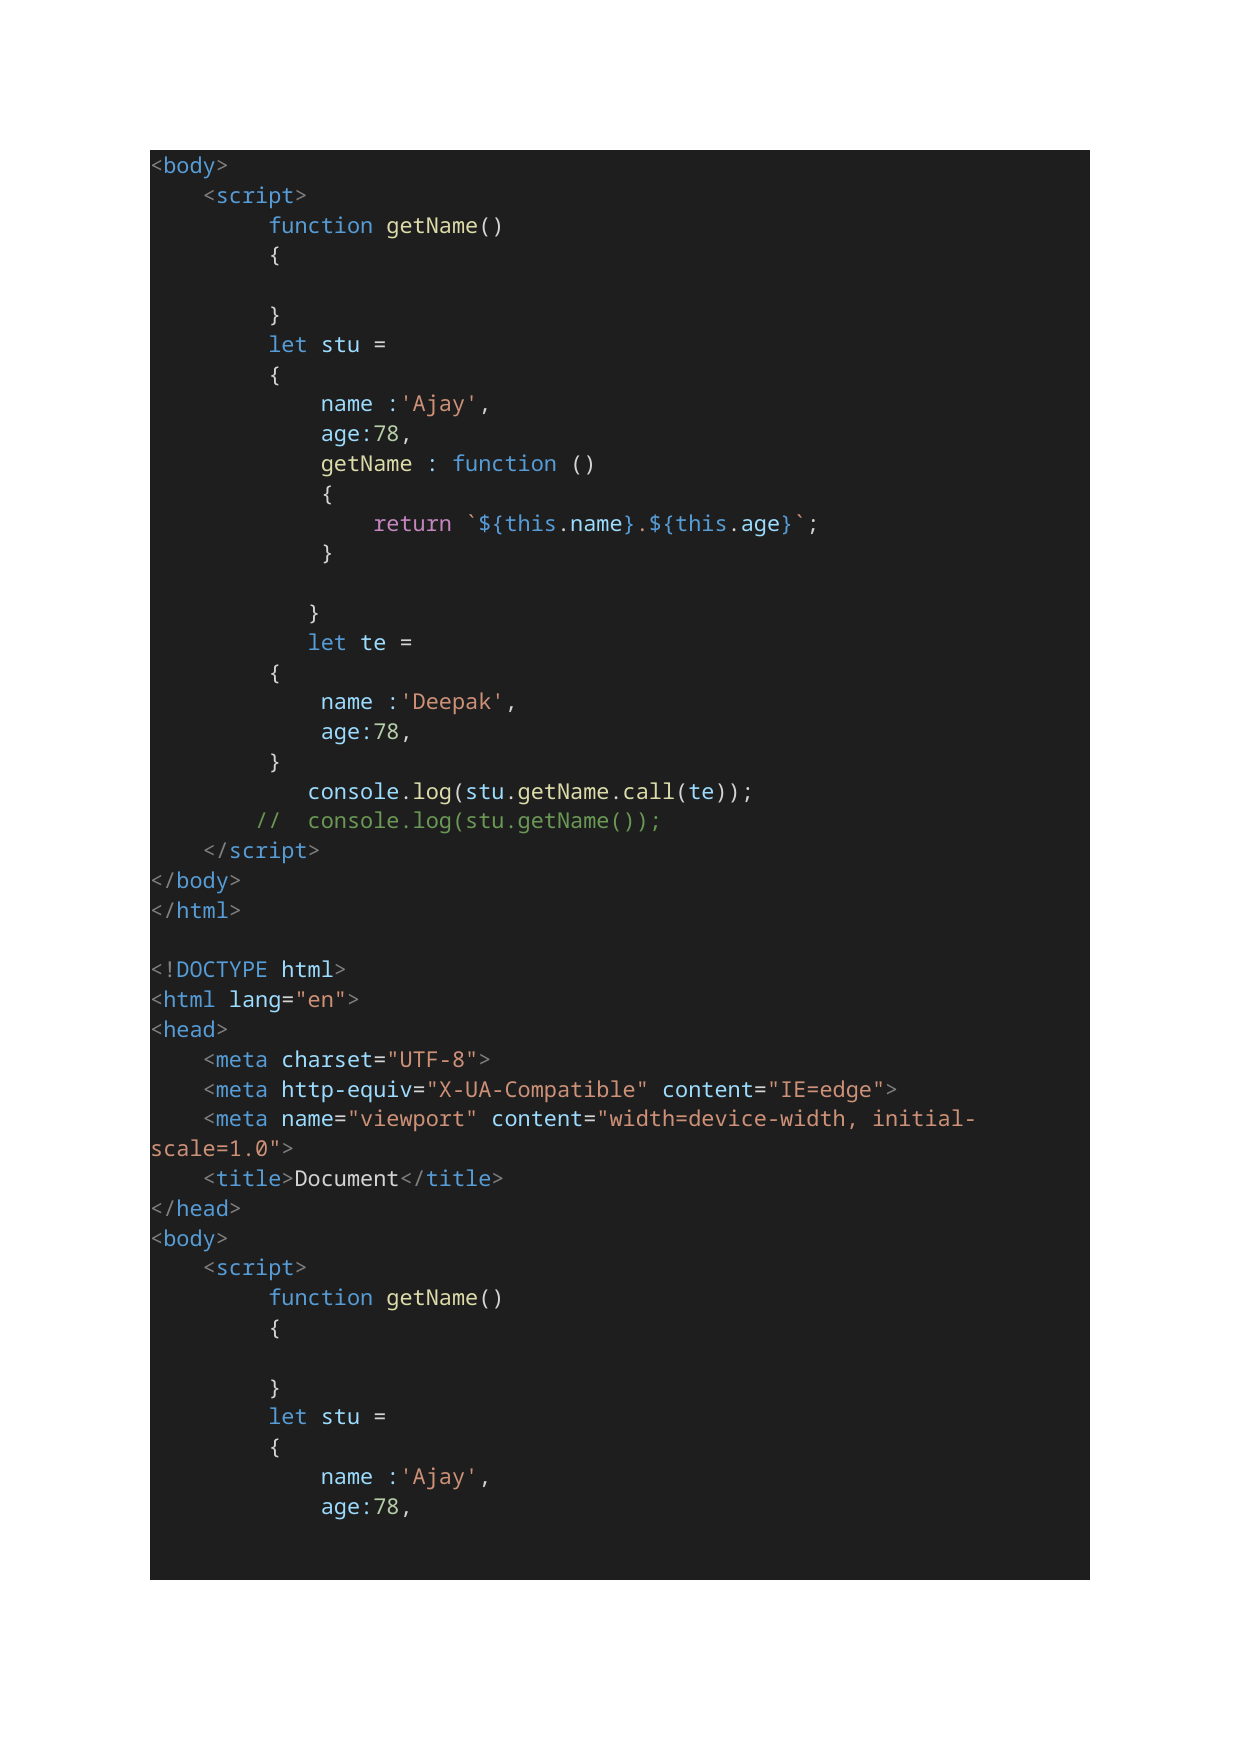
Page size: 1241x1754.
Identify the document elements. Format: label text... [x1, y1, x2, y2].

text } [150, 746, 1090, 776]
text </body> [150, 865, 1090, 895]
text <meta charset="UTF-8"> [150, 1044, 1090, 1073]
text } [150, 537, 1090, 567]
text // console.log(stu.getName()); [150, 805, 1090, 835]
text let stu = [150, 1401, 1090, 1431]
text { [150, 239, 1090, 269]
text } [150, 299, 1090, 329]
text age:78, [150, 716, 1090, 746]
text console.log(stu.getName.call(te)); [150, 776, 1090, 805]
text { [150, 656, 1090, 686]
text return `${this.name}.${this.age}`; [150, 507, 1090, 537]
text { [150, 358, 1090, 388]
text { [150, 1431, 1090, 1461]
text <script> [150, 180, 1090, 209]
text <meta http-equiv="X-UA-Compatible" content="IE=edge"> [150, 1073, 1090, 1103]
text { [150, 1312, 1090, 1342]
text age:78, [150, 1491, 1090, 1520]
text let te = [150, 627, 1090, 656]
text name :'Ajay', [150, 388, 1090, 418]
text name :'Deepak', [150, 686, 1090, 716]
text </script> [150, 835, 1090, 865]
text </head> [150, 1193, 1090, 1222]
text function getName() [150, 1282, 1090, 1312]
text <body> [150, 1222, 1090, 1252]
text getName : function () [150, 448, 1090, 478]
text { [150, 478, 1090, 507]
text </html> [150, 895, 1090, 924]
text <!DOCTYPE html> [150, 954, 1090, 984]
text let stu = [150, 329, 1090, 358]
text } [150, 597, 1090, 627]
text <title>Document</title> [150, 1163, 1090, 1193]
text <head> [150, 1014, 1090, 1044]
text <meta name="viewport" content="width=device-width, initial-scale=1.0"> [150, 1103, 1090, 1163]
text function getName() [150, 209, 1090, 239]
text <script> [150, 1252, 1090, 1282]
text } [150, 1371, 1090, 1401]
text <body> [150, 150, 1090, 180]
text <html lang="en"> [150, 984, 1090, 1014]
text age:78, [150, 418, 1090, 448]
text name :'Ajay', [150, 1461, 1090, 1491]
